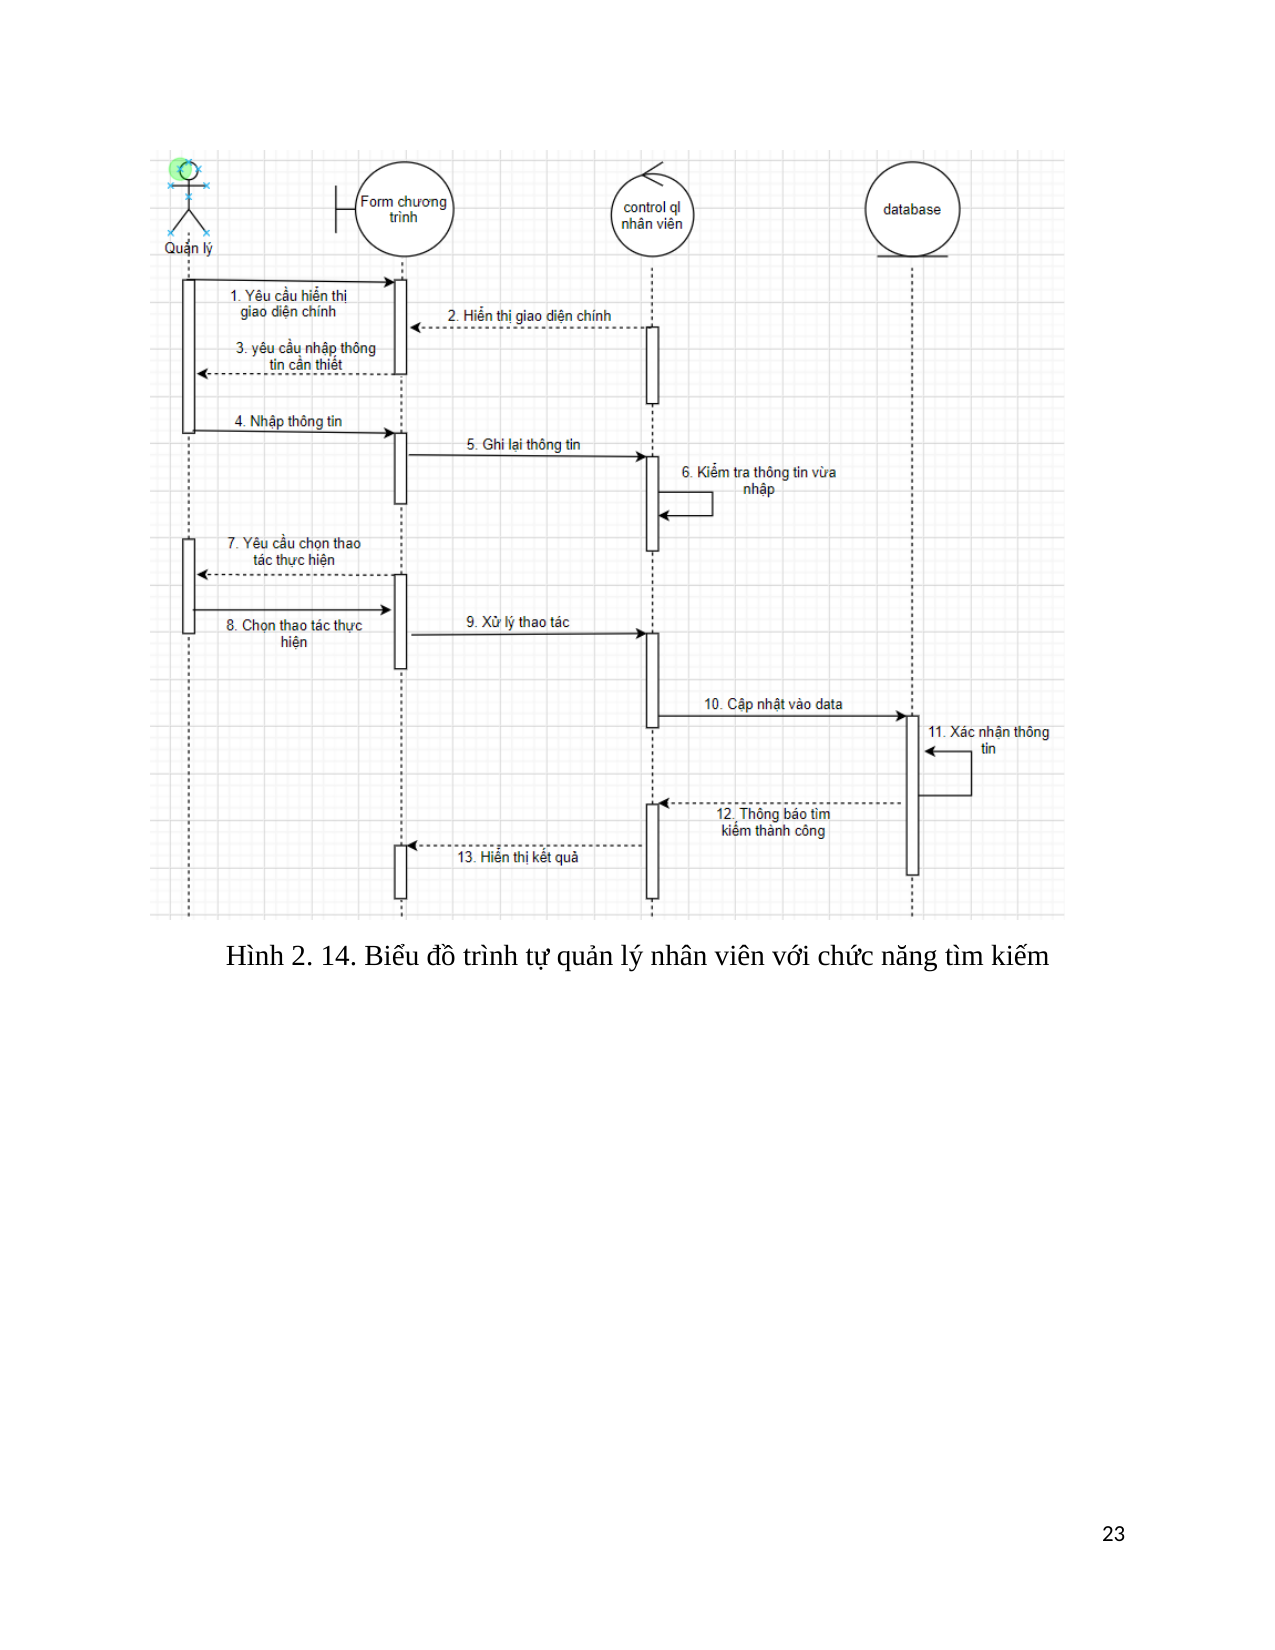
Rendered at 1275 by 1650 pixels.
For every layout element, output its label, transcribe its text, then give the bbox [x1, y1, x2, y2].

text Hình 2. 14. Biểu đồ trình tự quản lý nhân viên với chức năng tìm kiếm [150, 938, 1125, 972]
picture [150, 150, 1065, 920]
